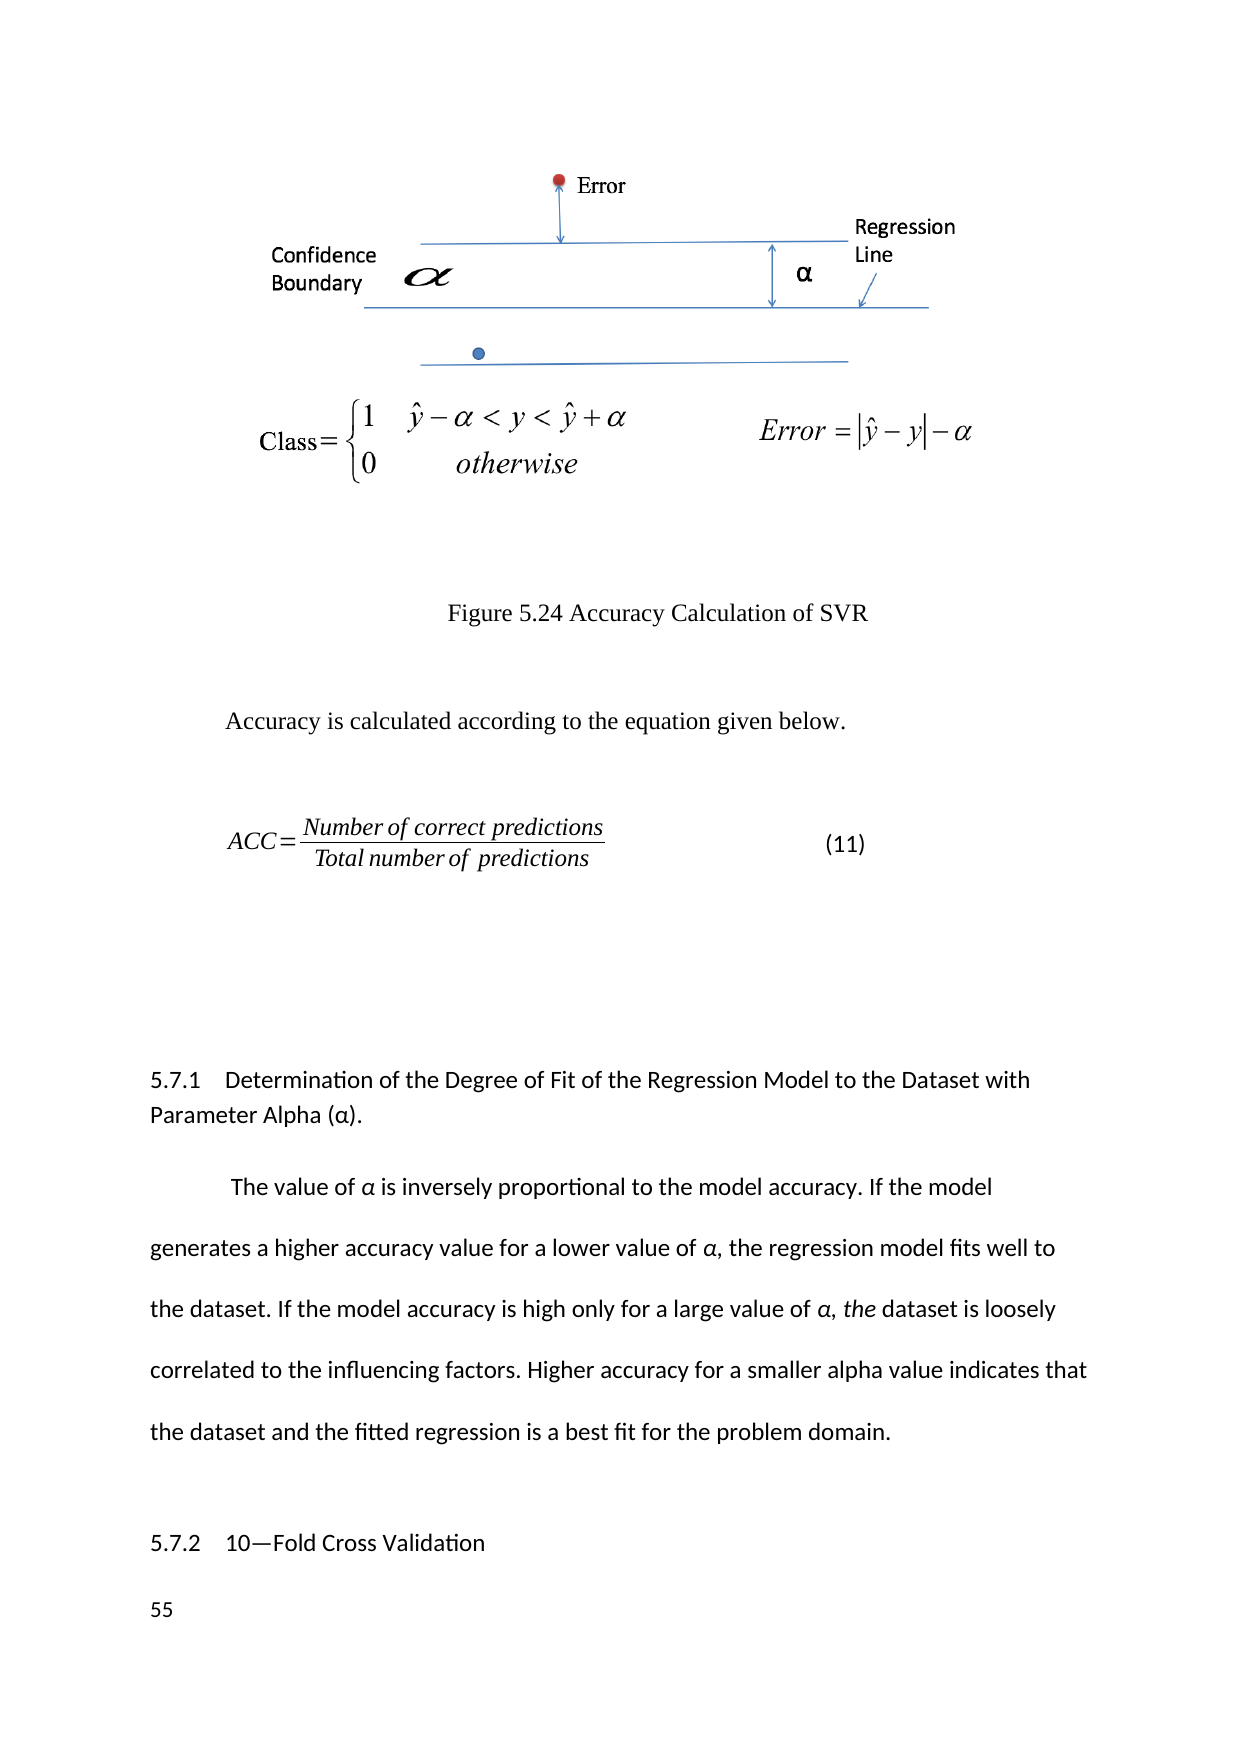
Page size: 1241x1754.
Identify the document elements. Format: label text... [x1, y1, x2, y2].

subtitle 5.7.1 Determination of the Degree of Fit of the Regression Model to the Dataset with Parameter Alpha (α). [150, 1064, 1090, 1129]
text (11) [150, 813, 1090, 872]
text Accuracy is calculated according to the equation given below. [150, 706, 1090, 735]
text The value of α is inversely proportional to the model accuracy. If the model generates a higher accuracy value for a lower value of α, the regression model fits well to the dataset. If the model accuracy is high only for a large value of α, the dataset is loosely correlated to the influencing factors. Higher accuracy for a smaller alpha value indicates that the dataset and the fitted regression is a best fit for the problem domain. [150, 1172, 1090, 1446]
subtitle 5.7.2 10—Fold Cross Validation [150, 1527, 1090, 1557]
picture [225, 150, 1016, 520]
